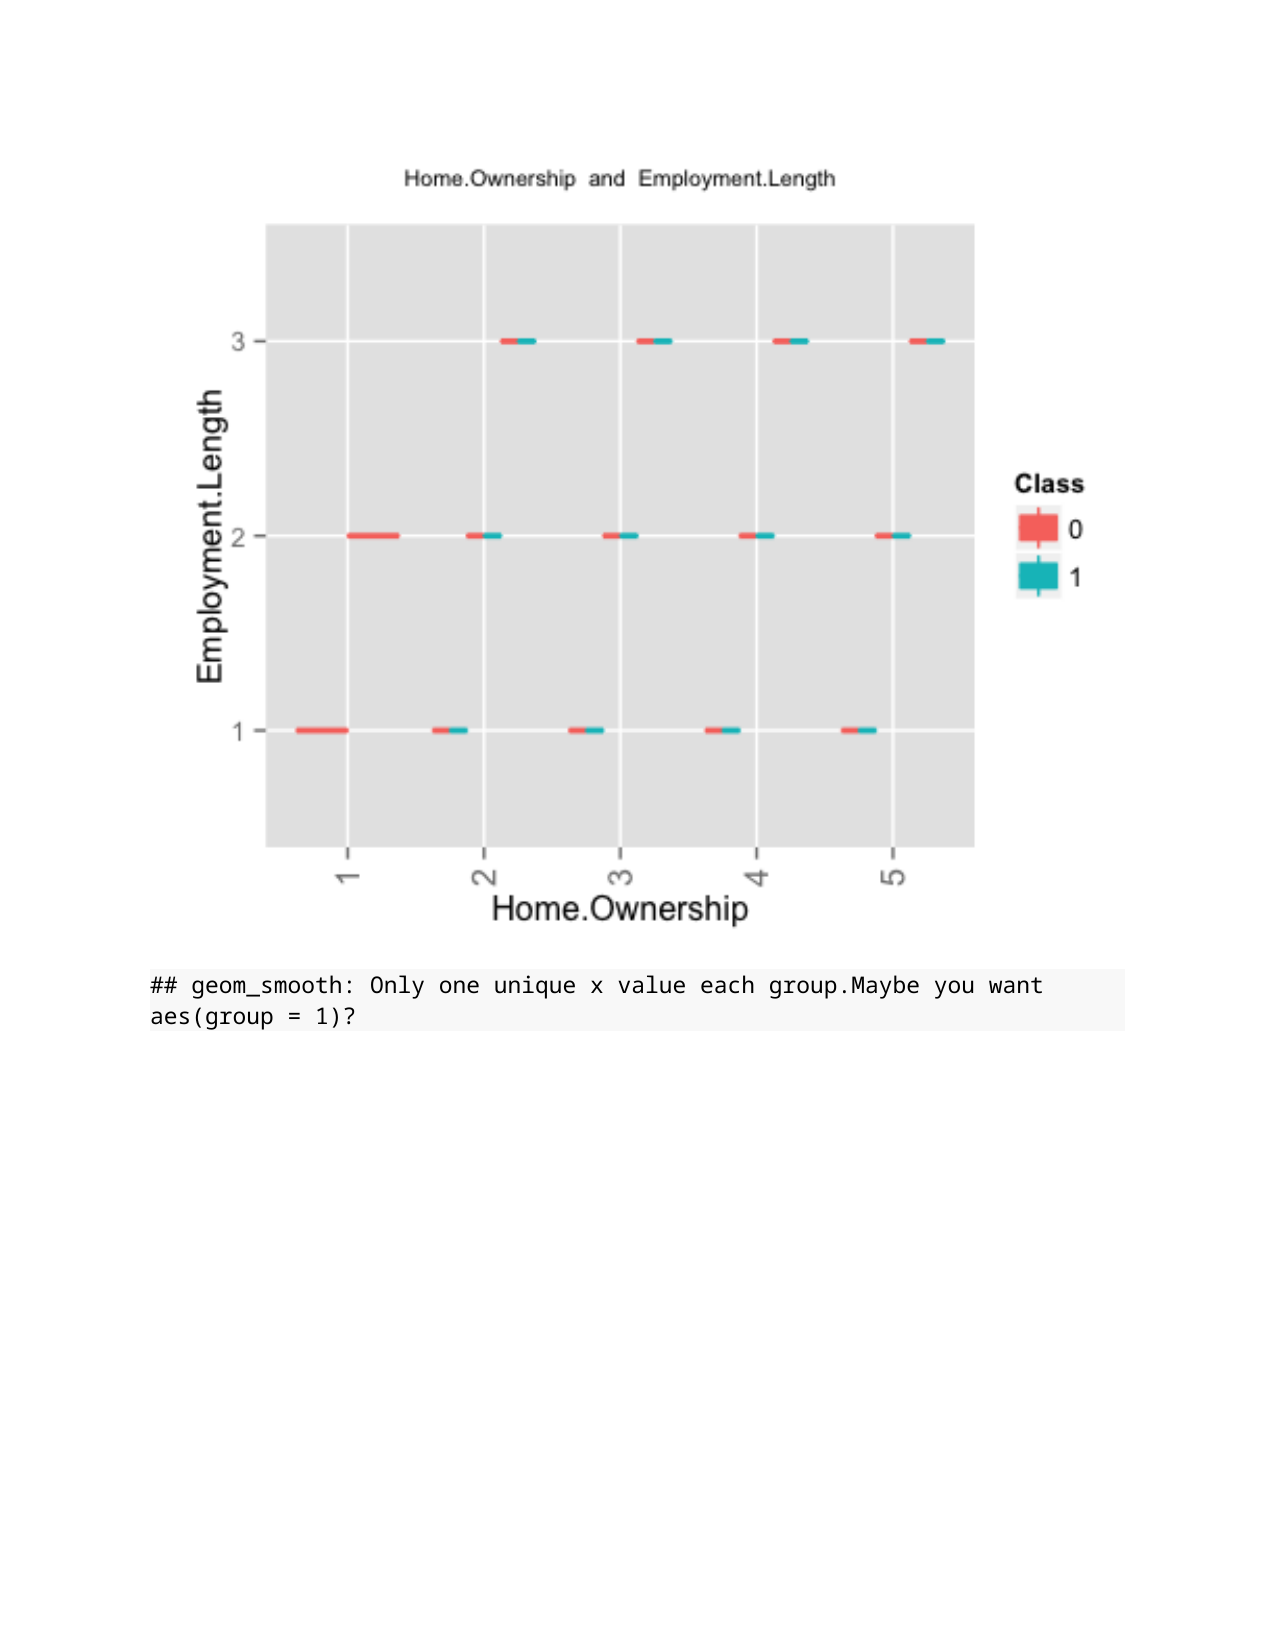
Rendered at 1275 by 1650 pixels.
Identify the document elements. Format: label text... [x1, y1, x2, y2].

text ## geom_smooth: Only one unique x value each group.Maybe you want aes(group = 1)? [150, 969, 1125, 1031]
picture [168, 150, 1169, 950]
